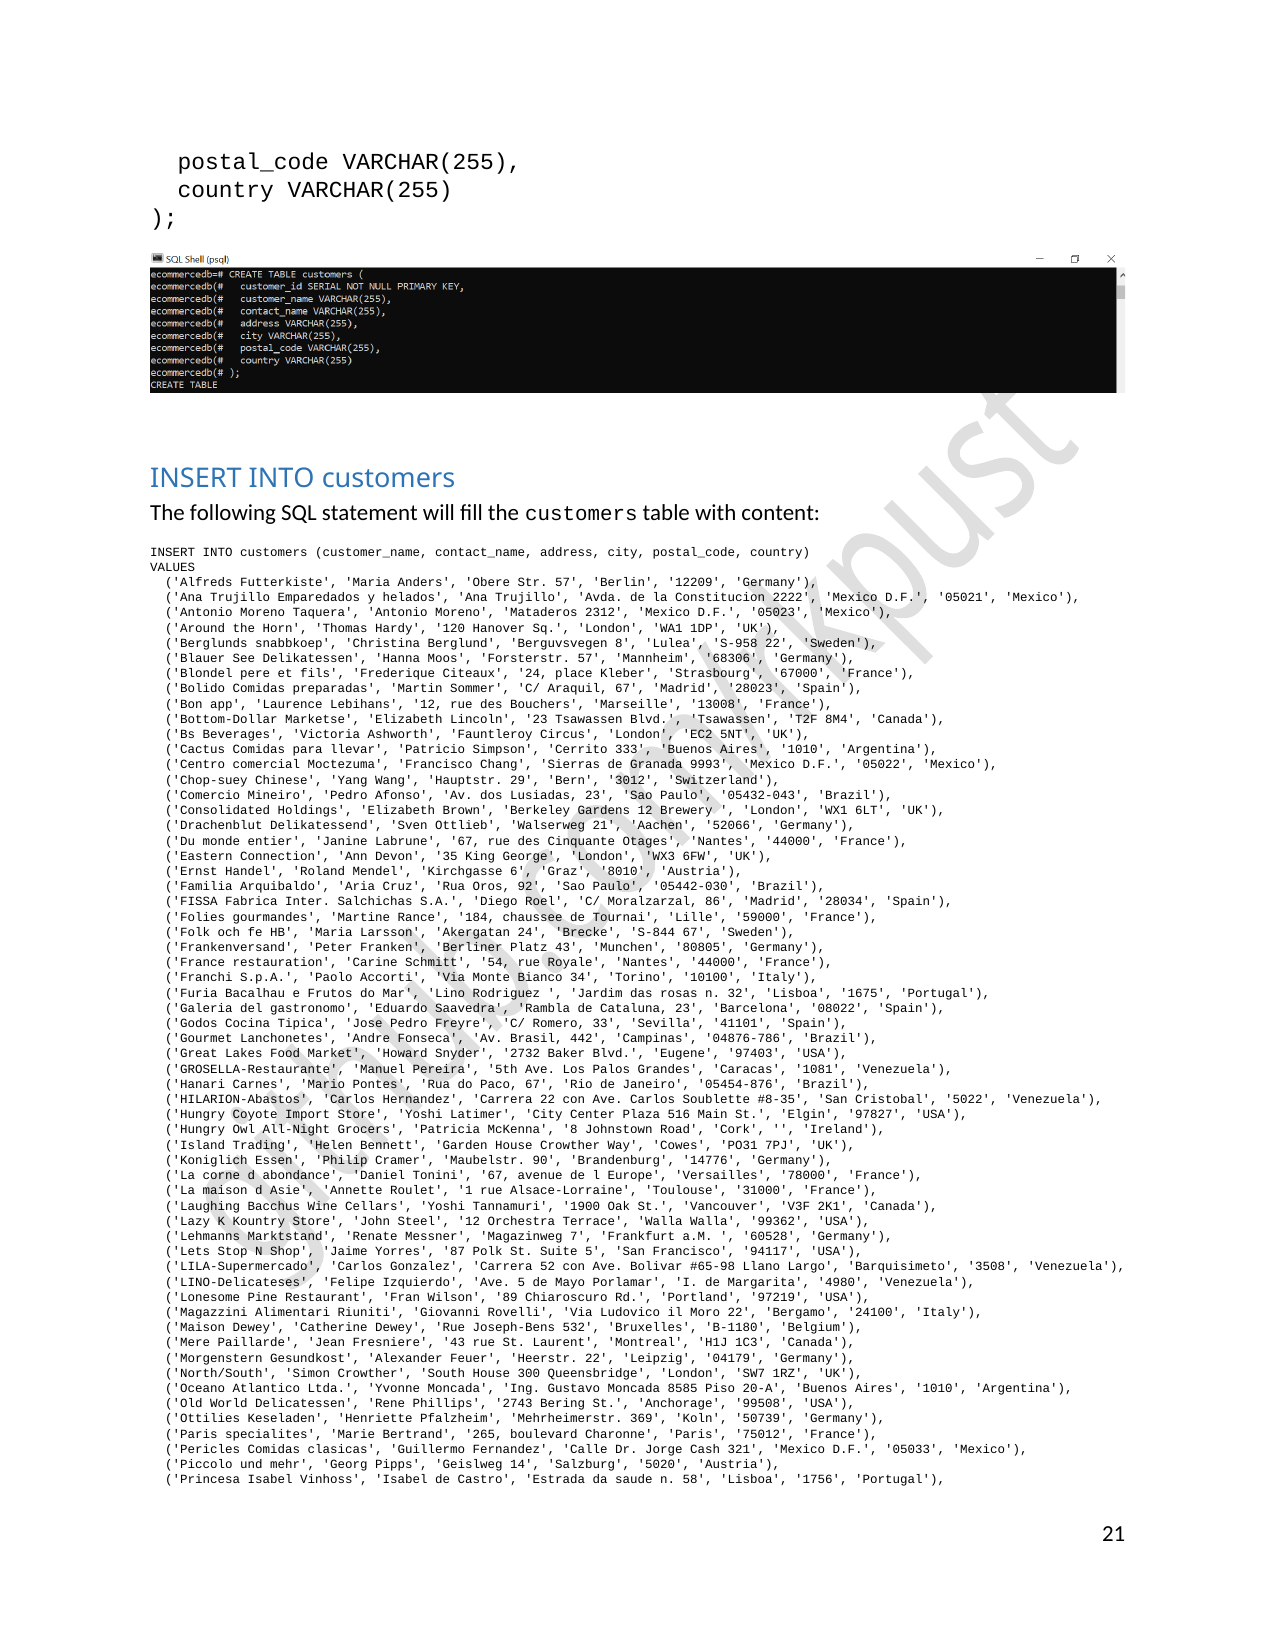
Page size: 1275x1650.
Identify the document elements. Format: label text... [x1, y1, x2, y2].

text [150, 546, 1125, 1487]
subtitle INSERT INTO customers [150, 458, 1125, 495]
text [150, 150, 1125, 232]
picture [150, 250, 1125, 393]
text The following SQL statement will fill the customers table with content: [150, 498, 1125, 527]
